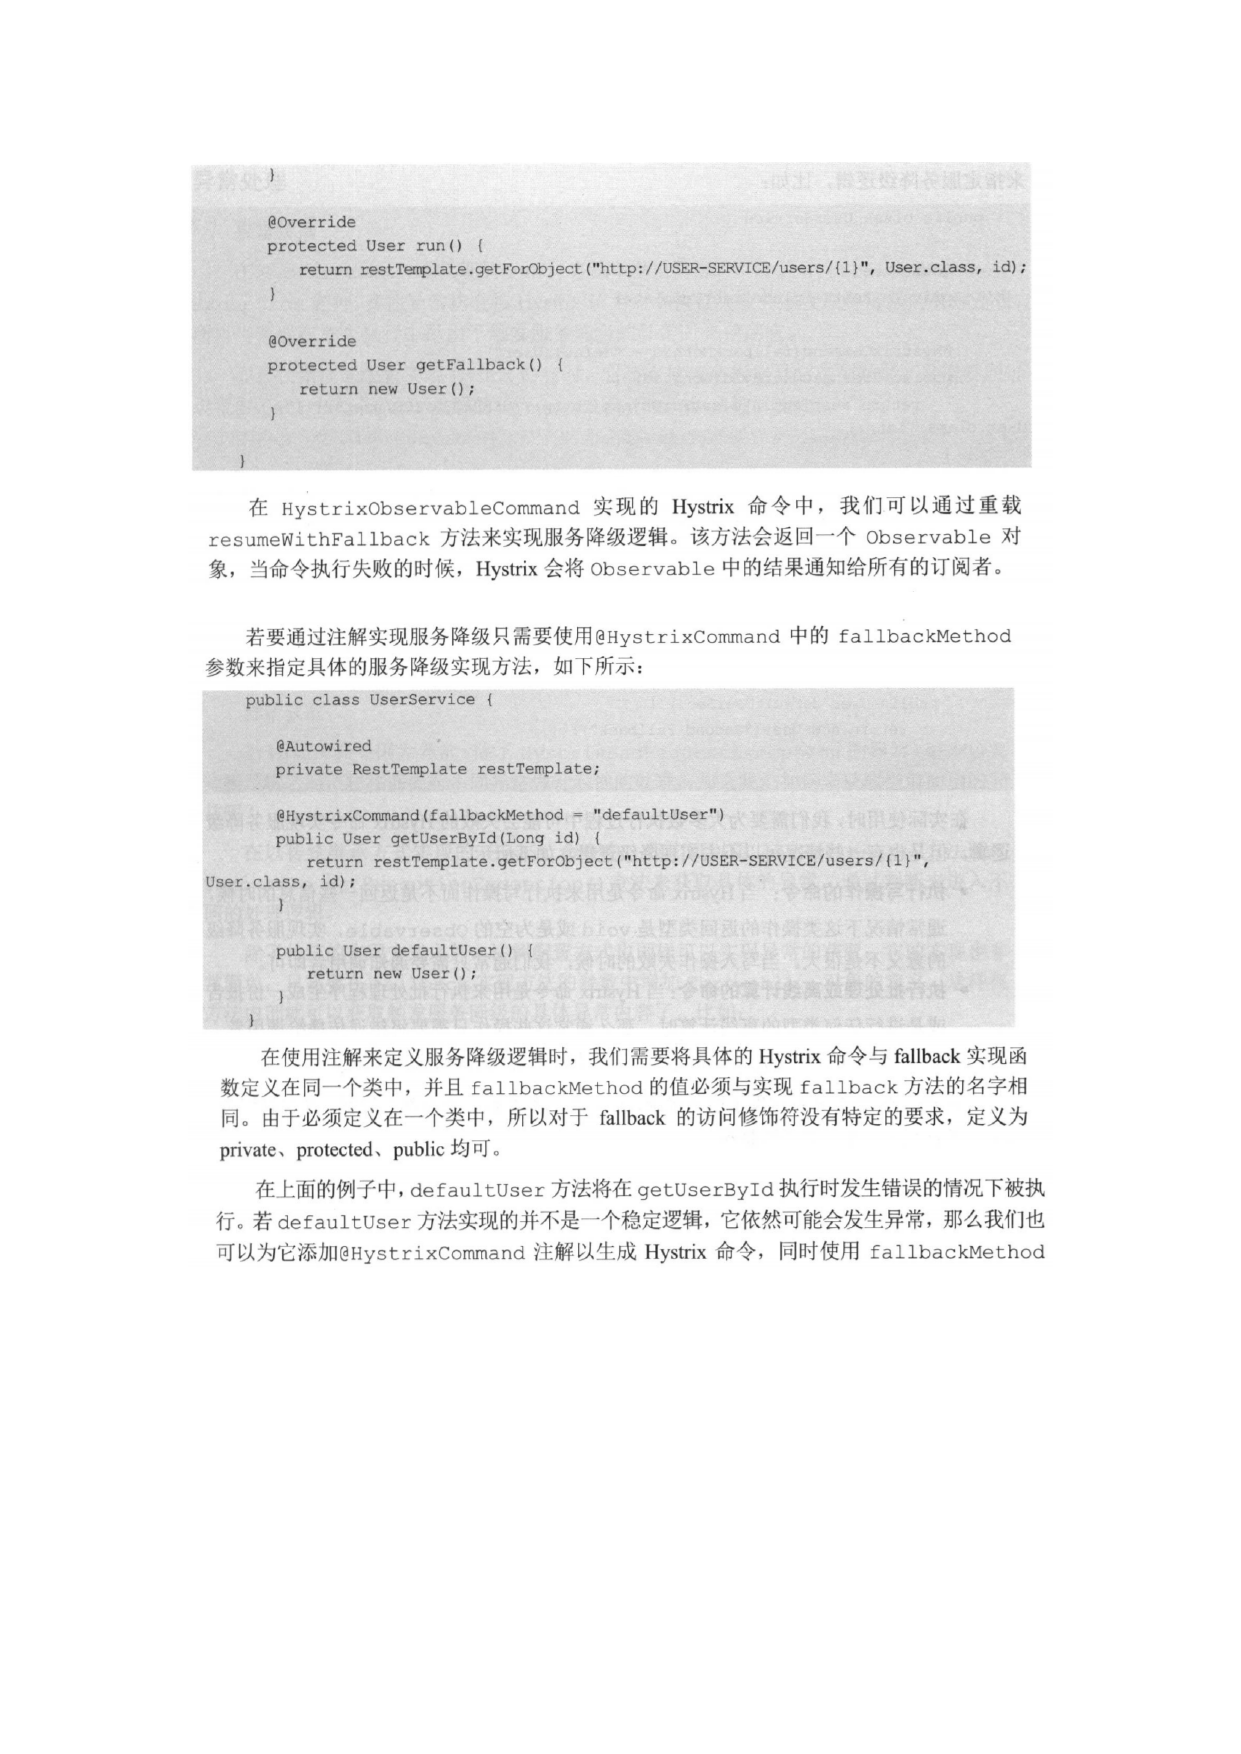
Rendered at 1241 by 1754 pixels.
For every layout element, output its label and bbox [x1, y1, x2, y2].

picture [187, 1169, 1053, 1268]
picture [187, 162, 1053, 477]
picture [187, 1039, 1053, 1168]
picture [187, 487, 1053, 592]
picture [187, 617, 1053, 1037]
